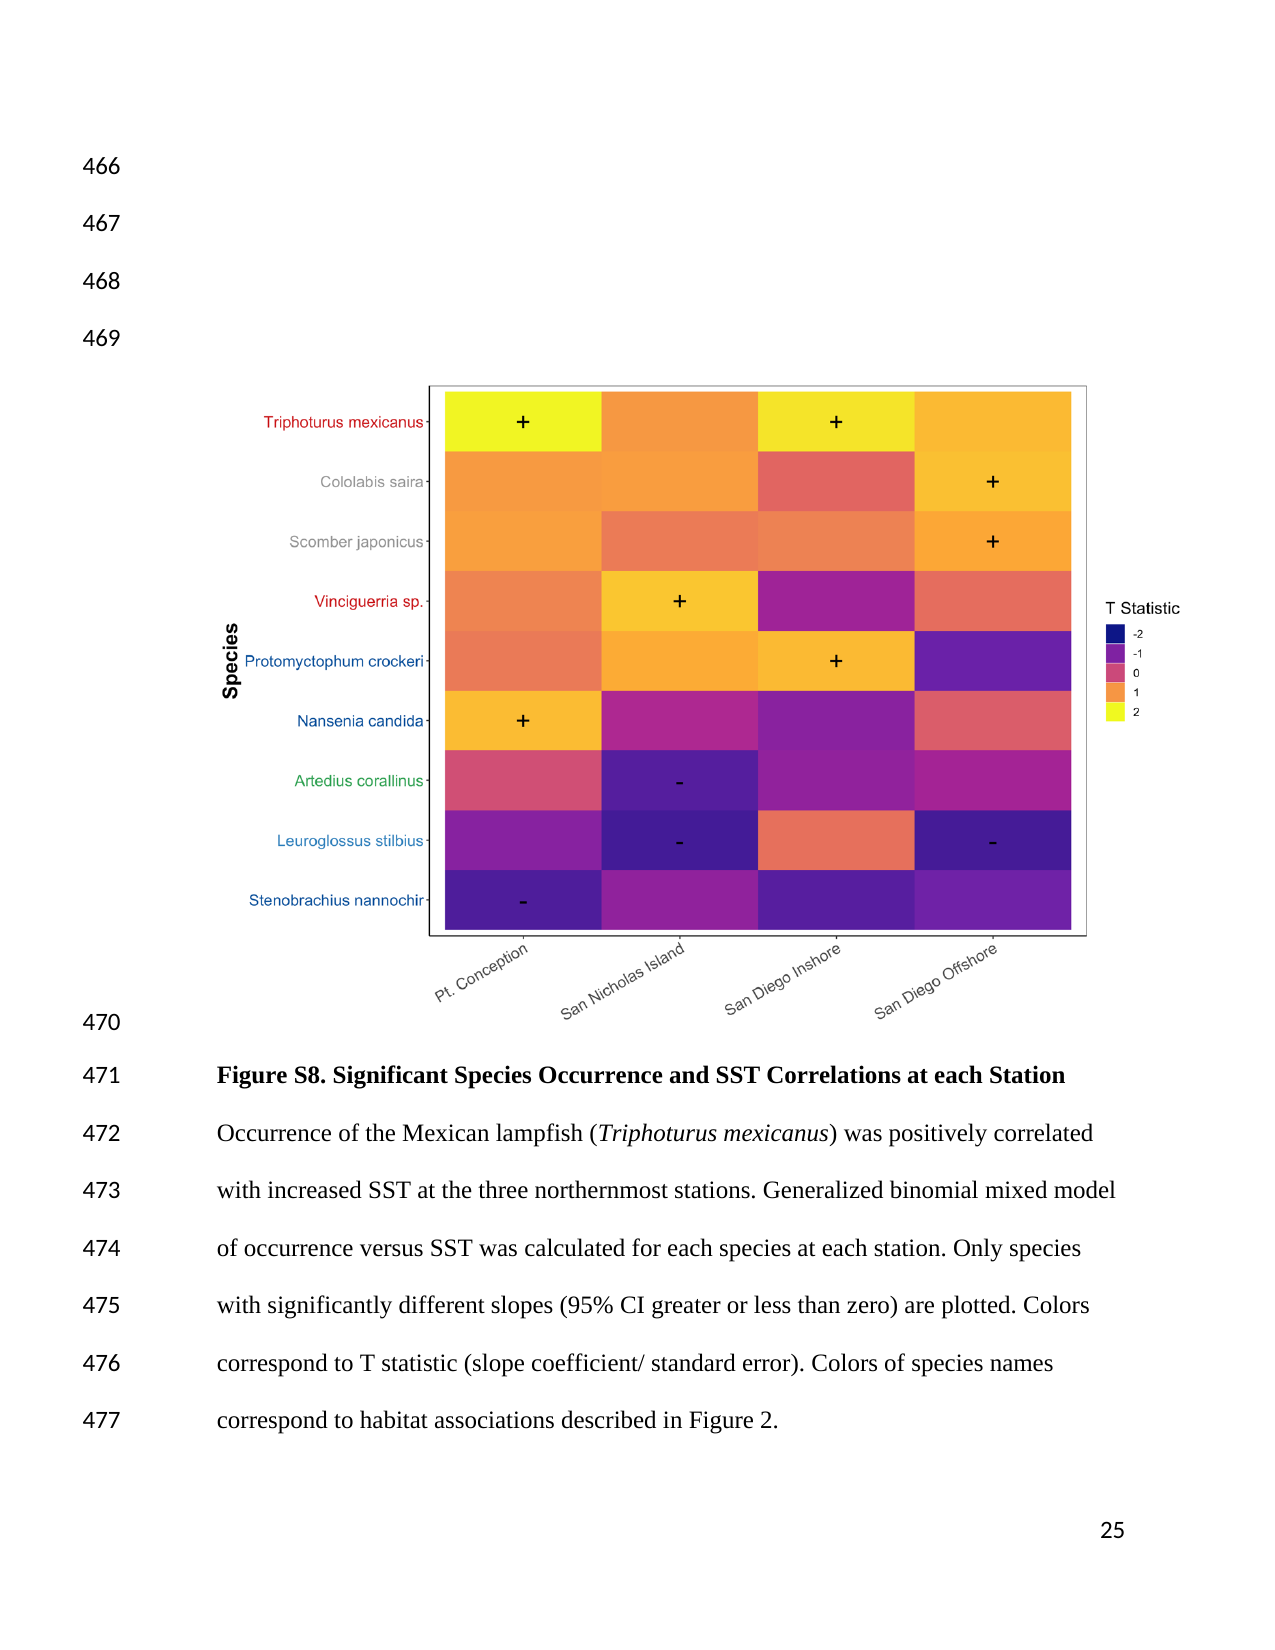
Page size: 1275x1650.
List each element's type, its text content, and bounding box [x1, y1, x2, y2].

text Occurrence of the Mexican lampfish (Triphoturus mexicanus) was positively correlated with increased SST at the three northernmost stations. Generalized binomial mixed model of occurrence versus SST was calculated for each species at each station. Only species with significantly different slopes (95% CI greater or less than zero) are plotted. Colors correspond to T statistic (slope coefficient/ standard error). Colors of species names correspond to habitat associations described in Figure 2. [217, 1118, 1125, 1434]
picture [216, 380, 1192, 1030]
text Figure S8. Significant Species Occurrence and SST Correlations at each Station [217, 1061, 1125, 1089]
